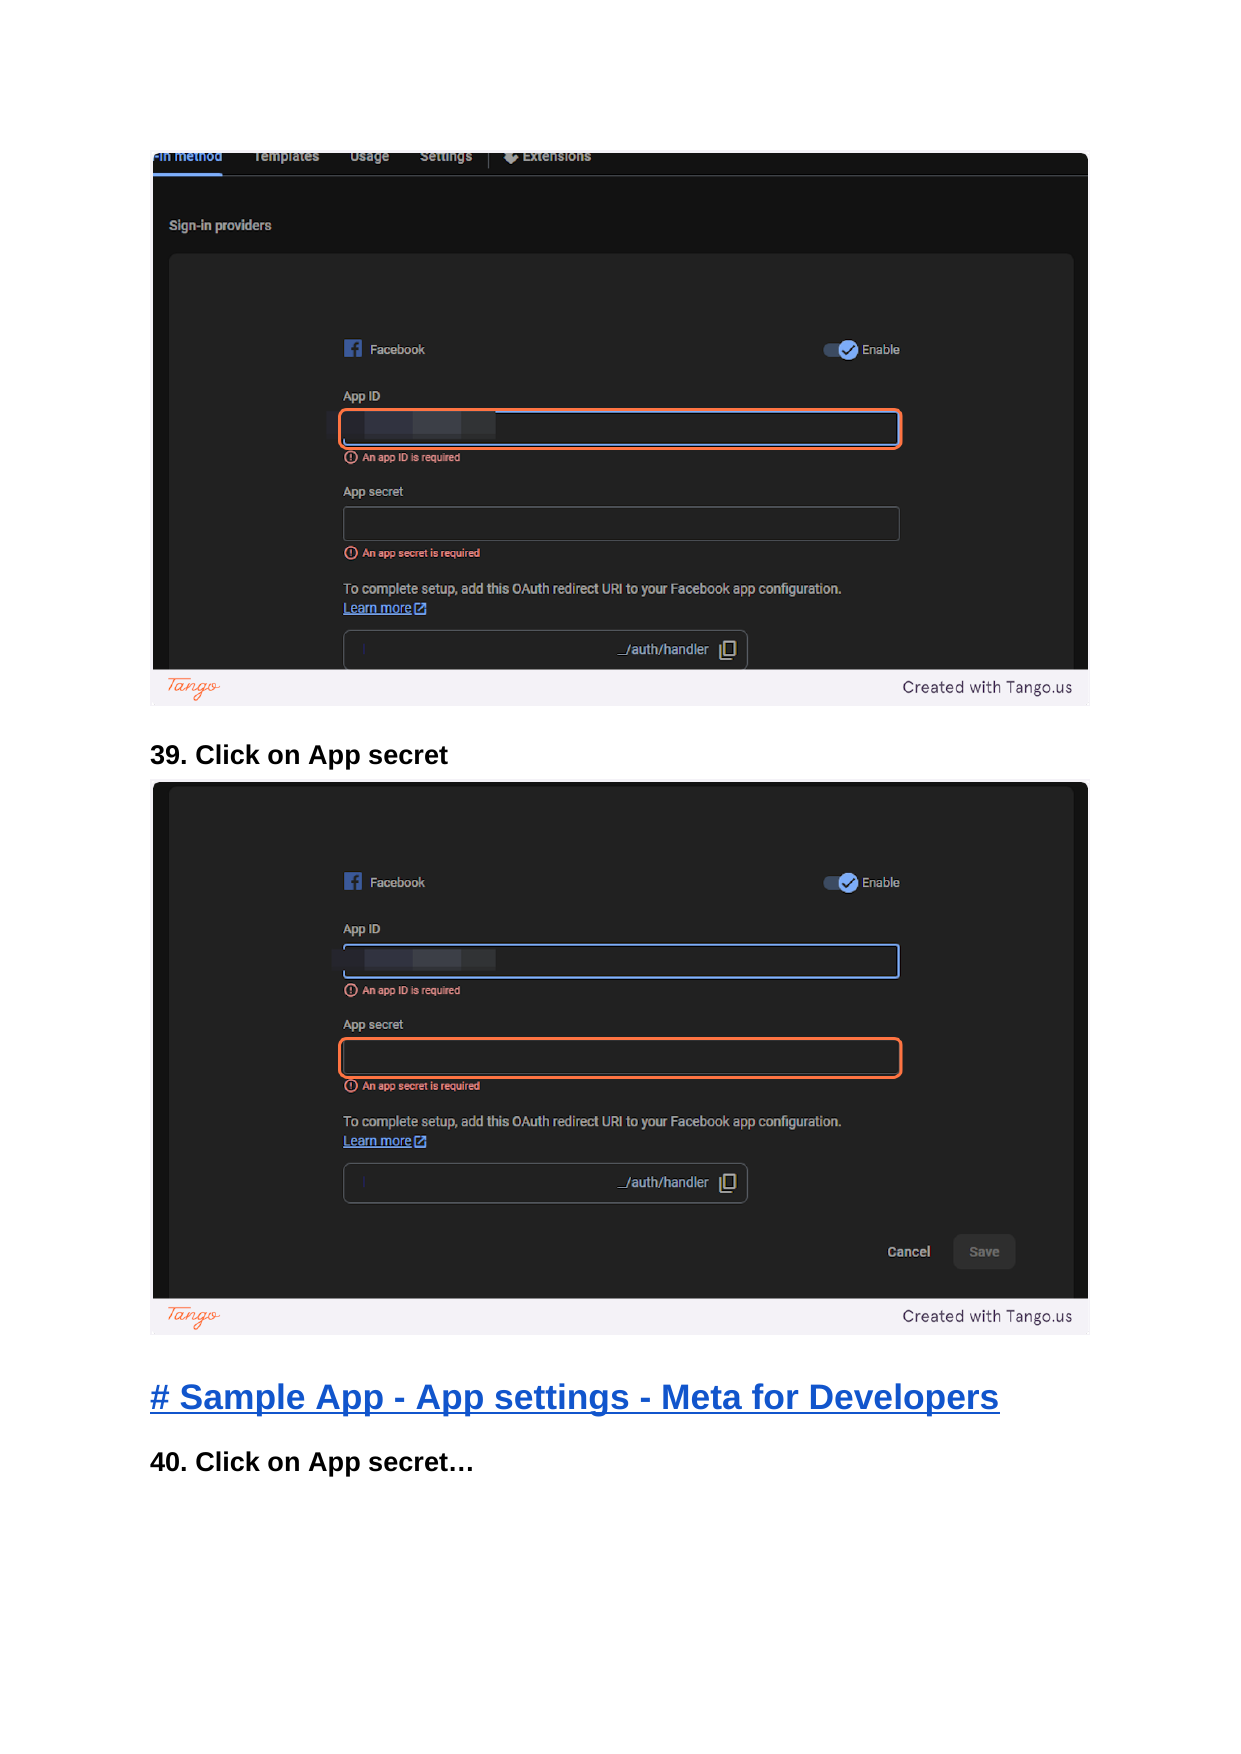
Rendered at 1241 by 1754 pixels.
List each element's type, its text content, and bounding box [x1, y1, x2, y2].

subtitle 39. Click on App secret [150, 739, 1090, 771]
picture [152, 152, 1089, 705]
subtitle 40. Click on App secret… [150, 1446, 1090, 1478]
subtitle # Sample App - App settings - Meta for Developers [150, 1376, 1090, 1417]
picture [152, 781, 1089, 1334]
